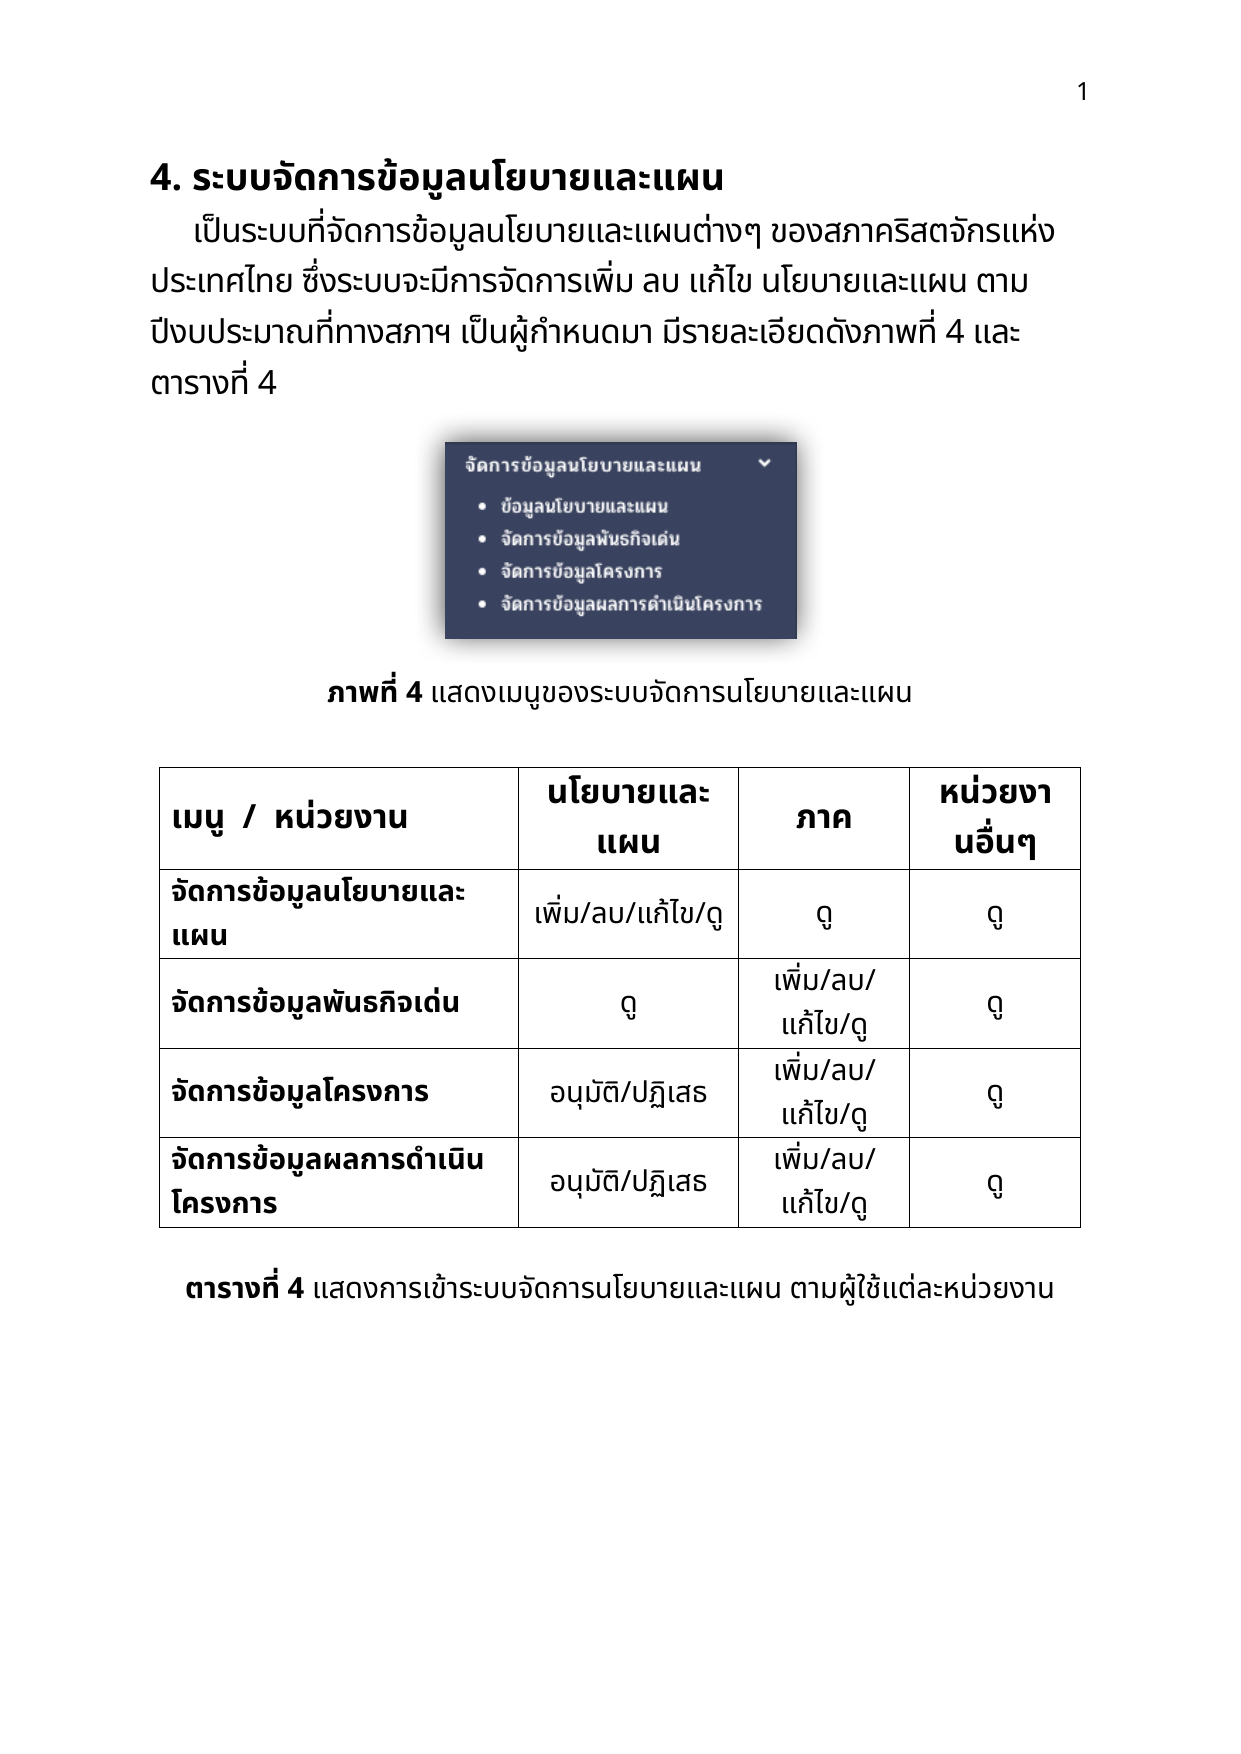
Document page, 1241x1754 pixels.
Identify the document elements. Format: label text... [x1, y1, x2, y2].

table_cell ดู [910, 1049, 1080, 1137]
table_cell ดู [910, 959, 1080, 1048]
table_cell ดู [910, 870, 1080, 958]
table_cell ดู [519, 959, 738, 1048]
table_cell อนุมัติ/ปฏิเสธ [519, 1138, 738, 1227]
table_cell เพิ่ม/ลบ/แก้ไข/ดู [739, 1138, 909, 1227]
table_cell จัดการข้อมูลพันธกิจเด่น [160, 959, 518, 1048]
text 4. ระบบจัดการข้อมูลนโยบายและแผน [150, 150, 1090, 207]
text ภาพที่ 4 แสดงเมนูของระบบจัดการนโยบายและแผน [150, 672, 1090, 716]
table_cell จัดการข้อมูลผลการดำเนินโครงการ [160, 1138, 518, 1227]
table_header นโยบายและแผน [519, 768, 738, 869]
picture [445, 442, 797, 639]
table_header ภาค [739, 768, 909, 869]
table_cell จัดการข้อมูลนโยบายและแผน [160, 870, 518, 958]
table_cell เพิ่ม/ลบ/แก้ไข/ดู [739, 959, 909, 1048]
table_cell เพิ่ม/ลบ/แก้ไข/ดู [519, 870, 738, 958]
text ตารางที่ 4 แสดงการเข้าระบบจัดการนโยบายและแผน ตามผู้ใช้แต่ละหน่วยงาน [150, 1268, 1090, 1312]
table_cell อนุมัติ/ปฏิเสธ [519, 1049, 738, 1137]
table_cell เพิ่ม/ลบ/แก้ไข/ดู [739, 1049, 909, 1137]
table_cell จัดการข้อมูลโครงการ [160, 1049, 518, 1137]
table_cell ดู [910, 1138, 1080, 1227]
table_header เมนู / หน่วยงาน [160, 768, 518, 869]
table_header หน่วยงานอื่นๆ [910, 768, 1080, 869]
table_cell ดู [739, 870, 909, 958]
text เป็นระบบที่จัดการข้อมูลนโยบายและแผนต่างๆ ของสภาคริสตจักรแห่งประเทศไทย ซึ่งระบบจะมีการจัดการเพิ่ม ลบ แก้ไข นโยบายและแผน ตามปีงบประมาณที่ทางสภาฯ เป็นผู้กำหนดมา มีรายละเอียดดังภาพที่ 4 และตารางที่ 4 [150, 207, 1090, 409]
